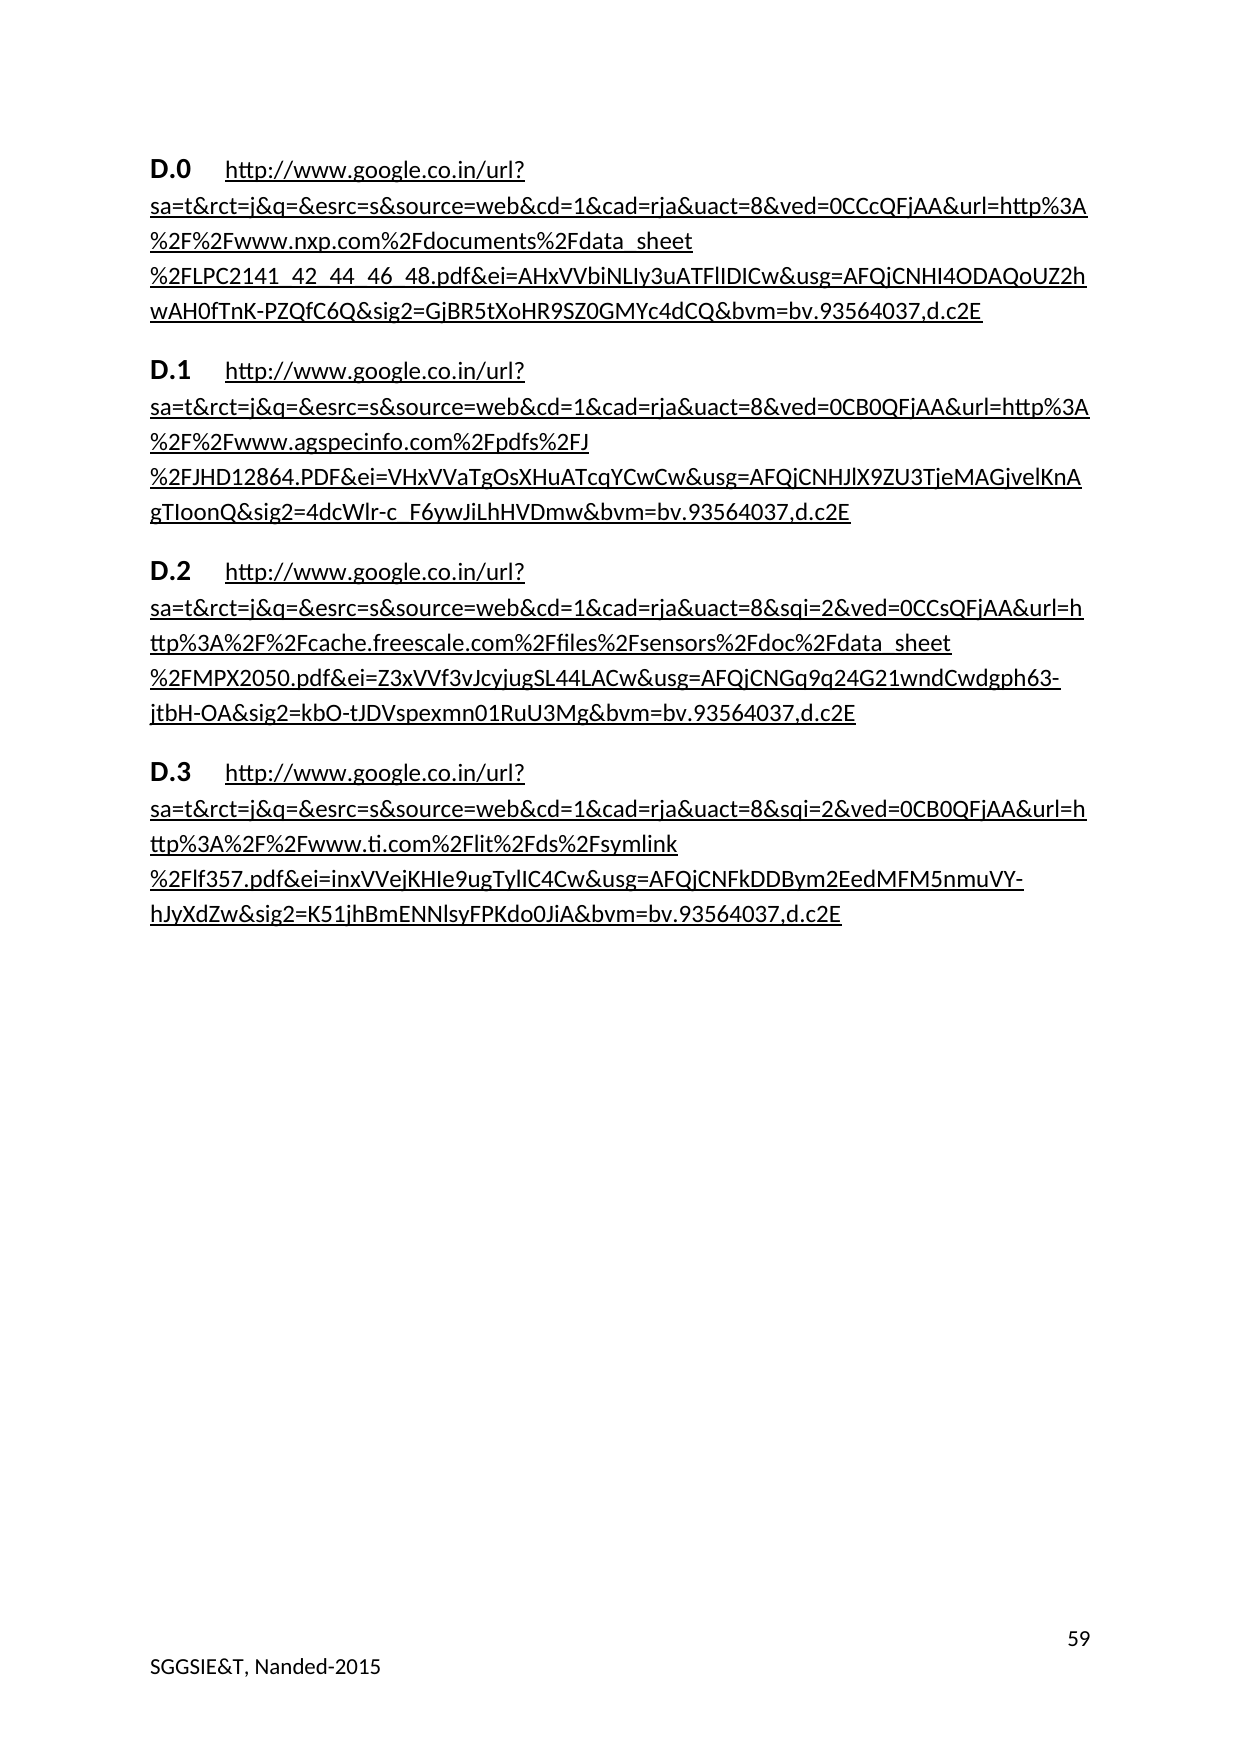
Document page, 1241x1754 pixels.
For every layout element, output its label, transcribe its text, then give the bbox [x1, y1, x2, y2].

text D.2 http://www.google.co.in/url?sa=t&rct=j&q=&esrc=s&source=web&cd=1&cad=rja&uact=8&sqi=2&ved=0CCsQFjAA&url=http%3A%2F%2Fcache.freescale.com%2Ffiles%2Fsensors%2Fdoc%2Fdata_sheet%2FMPX2050.pdf&ei=Z3xVVf3vJcyjugSL44LACw&usg=AFQjCNGq9q24G21wndCwdgph63-jtbH-OA&sig2=kbO-tJDVspexmn01RuU3Mg&bvm=bv.93564037,d.c2E [150, 552, 1090, 727]
text D.3 http://www.google.co.in/url?sa=t&rct=j&q=&esrc=s&source=web&cd=1&cad=rja&uact=8&sqi=2&ved=0CB0QFjAA&url=http%3A%2F%2Fwww.ti.com%2Flit%2Fds%2Fsymlink%2Flf357.pdf&ei=inxVVejKHIe9ugTylIC4Cw&usg=AFQjCNFkDDBym2EedMFM5nmuVY-hJyXdZw&sig2=K51jhBmENNlsyFPKdo0JiA&bvm=bv.93564037,d.c2E [150, 753, 1090, 928]
text D.1 http://www.google.co.in/url?sa=t&rct=j&q=&esrc=s&source=web&cd=1&cad=rja&uact=8&ved=0CB0QFjAA&url=http%3A%2F%2Fwww.agspecinfo.com%2Fpdfs%2FJ%2FJHD12864.PDF&ei=VHxVVaTgOsXHuATcqYCwCw&usg=AFQjCNHJlX9ZU3TjeMAGjvelKnAgTIoonQ&sig2=4dcWlr-c_F6ywJiLhHVDmw&bvm=bv.93564037,d.c2E [150, 419, 1090, 527]
text D.0 http://www.google.co.in/url?sa=t&rct=j&q=&esrc=s&source=web&cd=1&cad=rja&uact=8&ved=0CCcQFjAA&url=http%3A%2F%2Fwww.nxp.com%2Fdocuments%2Fdata_sheet%2FLPC2141_42_44_46_48.pdf&ei=AHxVVbiNLIy3uATFlIDICw&usg=AFQjCNHI4ODAQoUZ2hwAH0fTnK-PZQfC6Q&sig2=GjBR5tXoHR9SZ0GMYc4dCQ&bvm=bv.93564037,d.c2E [150, 150, 1090, 326]
text D.1 http://www.google.co.in/url?sa=t&rct=j&q=&esrc=s&source=web&cd=1&cad=rja&uact=8&ved=0CB0QFjAA&url=http%3A%2F%2Fwww.agspecinfo.com%2Fpdfs%2FJ%2FJHD12864.PDF&ei=VHxVVaTgOsXHuATcqYCwCw&usg=AFQjCNHJlX9ZU3TjeMAGjvelKnAgTIoonQ&sig2=4dcWlr-c_F6ywJiLhHVDmw&bvm=bv.93564037,d.c2E [150, 351, 1090, 417]
